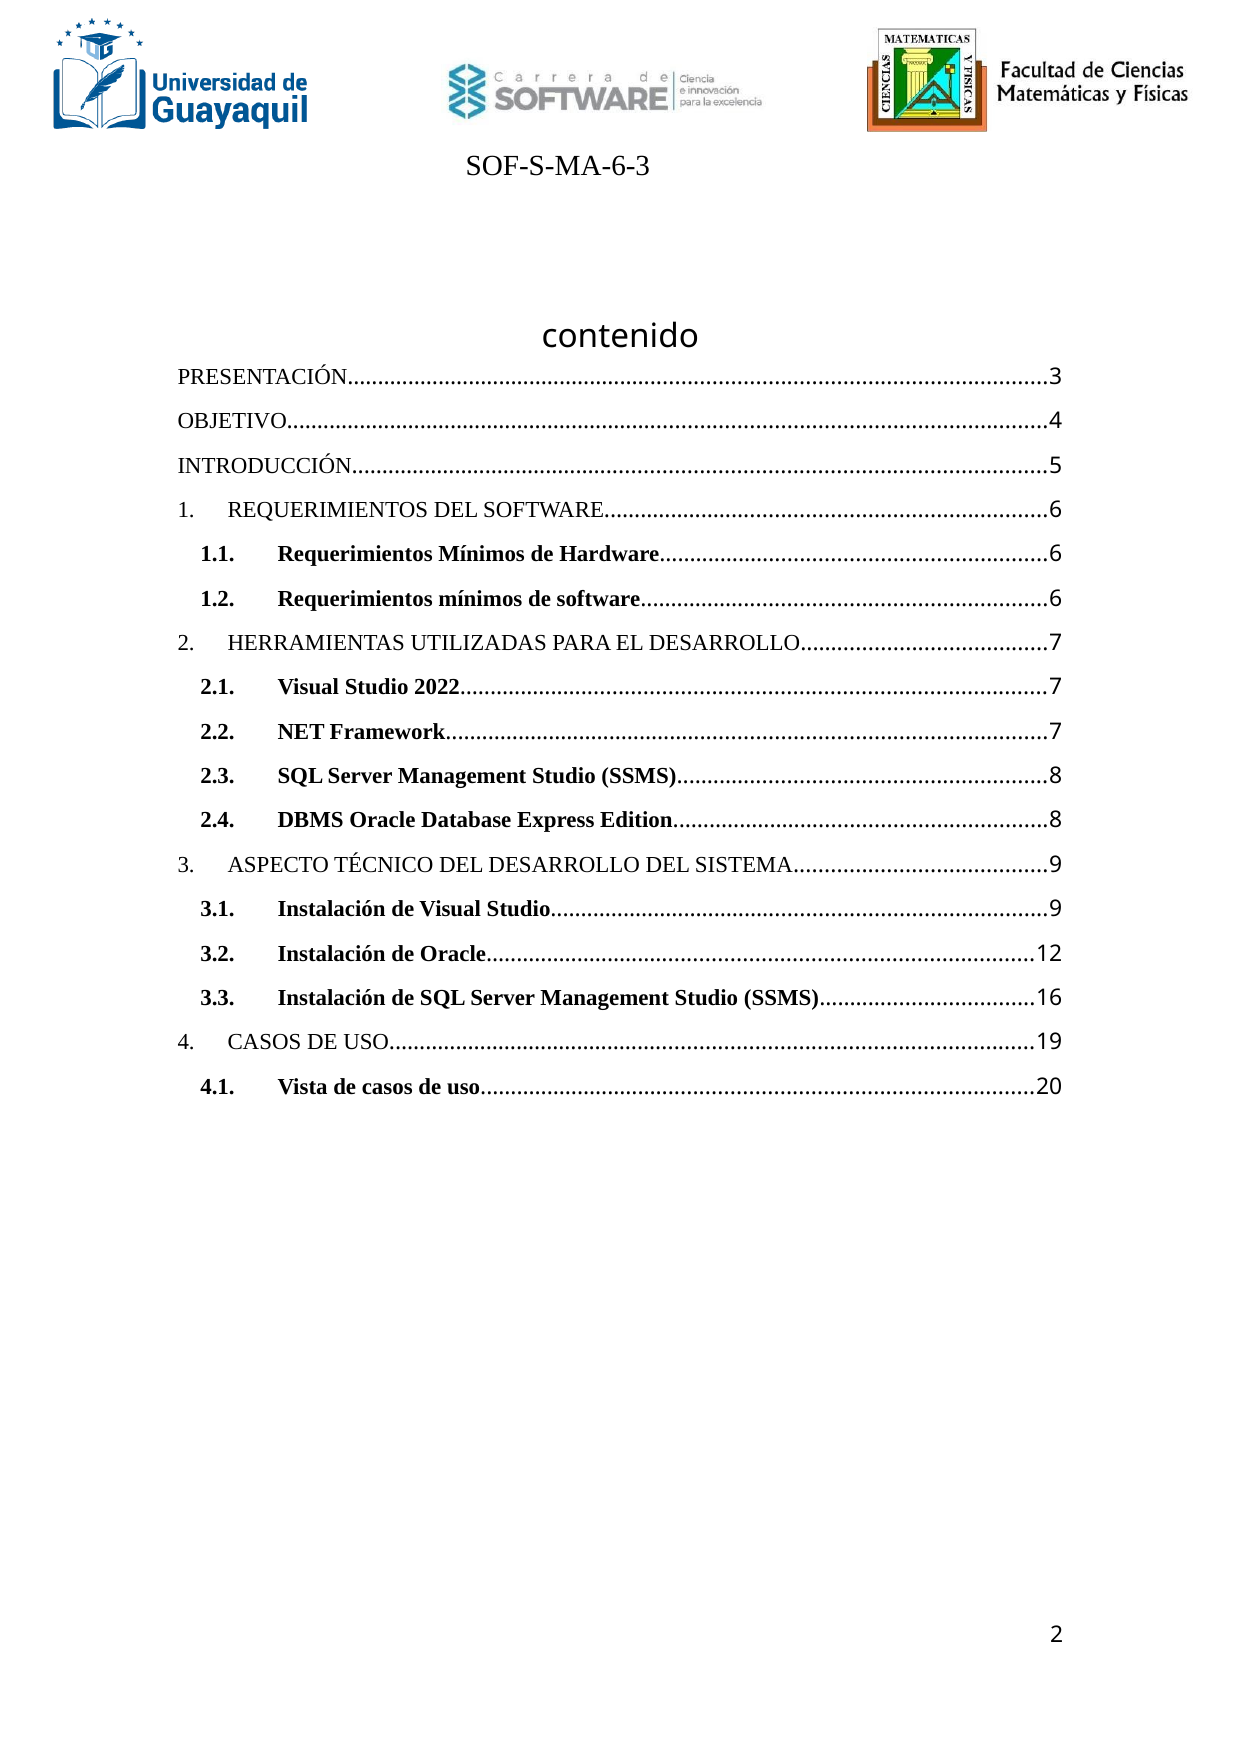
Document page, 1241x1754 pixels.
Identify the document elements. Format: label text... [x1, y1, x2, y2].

text SOF-S-MA-6-3 [178, 148, 937, 181]
picture [45, 18, 315, 129]
picture [440, 52, 767, 136]
picture [867, 27, 1196, 132]
